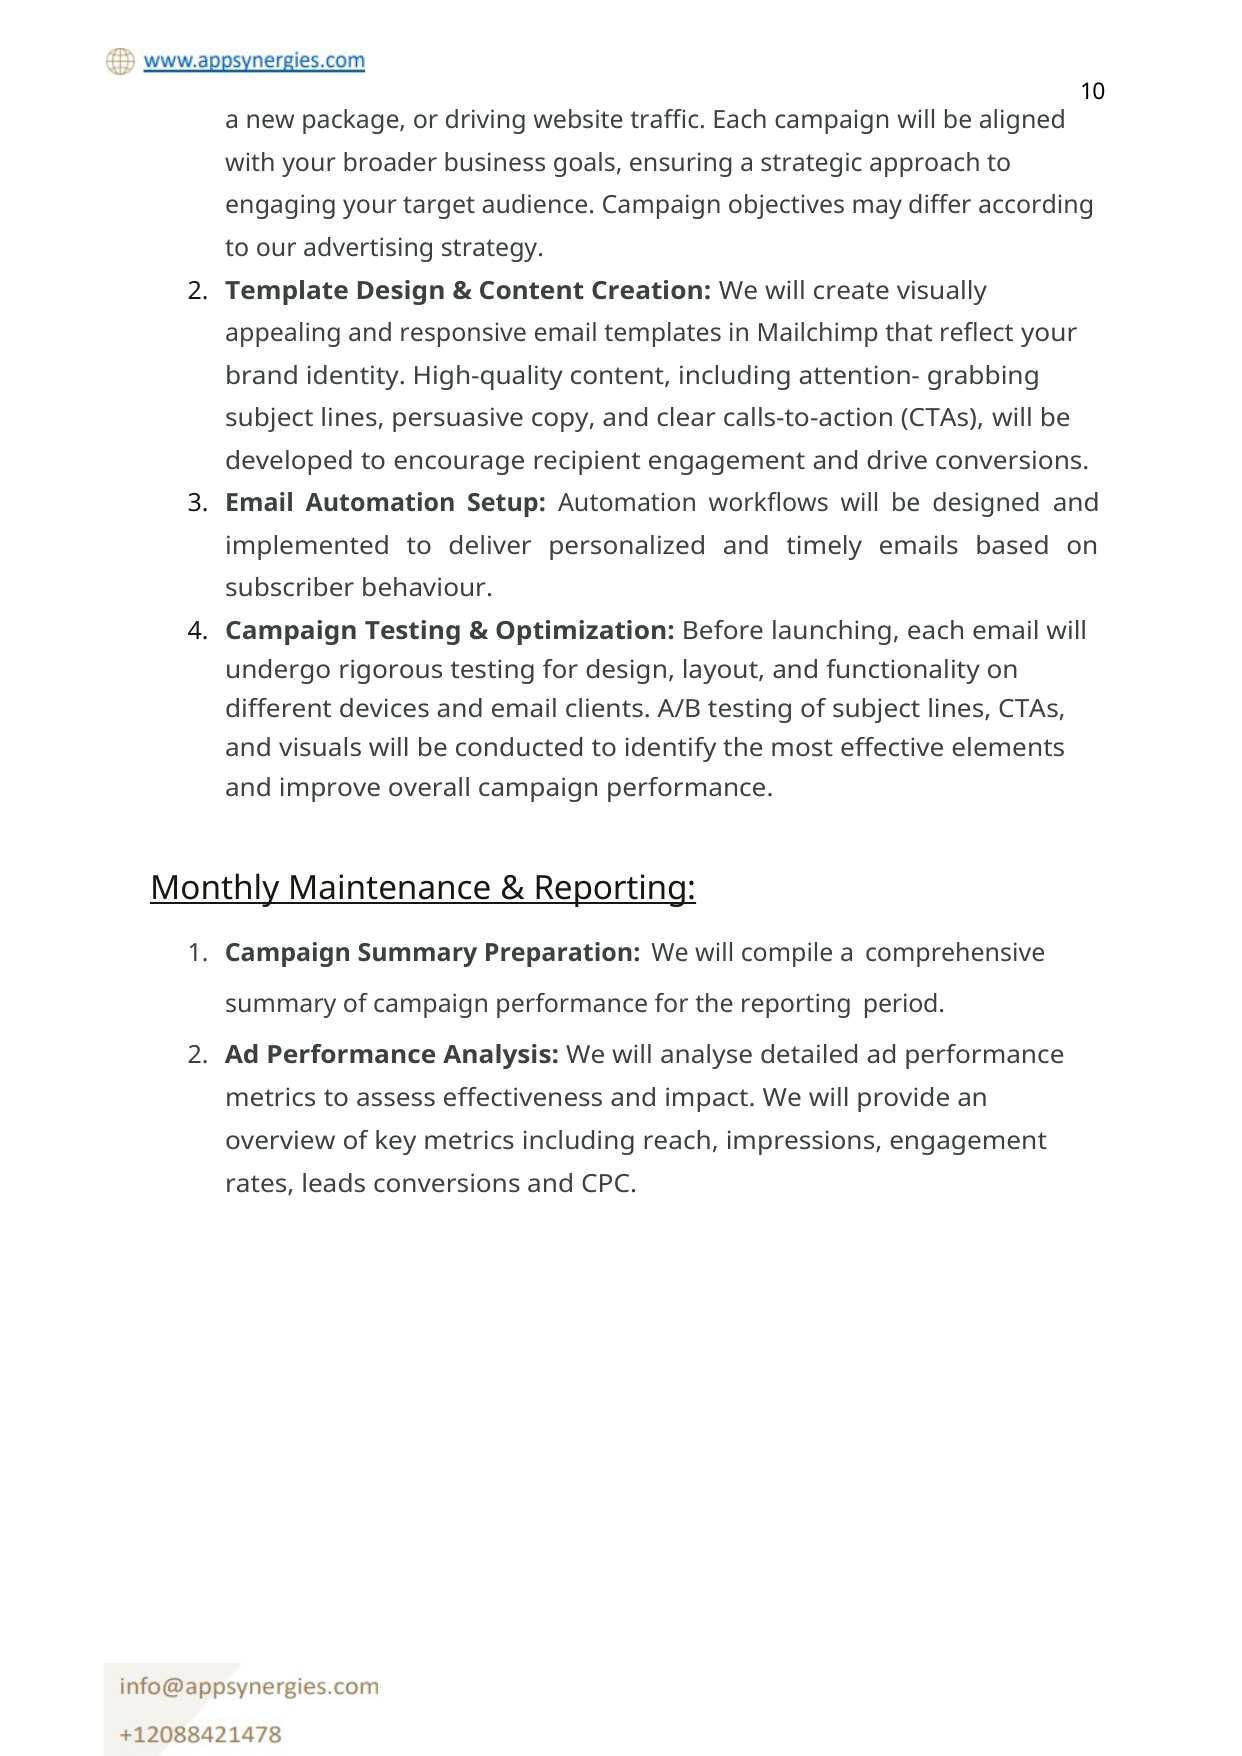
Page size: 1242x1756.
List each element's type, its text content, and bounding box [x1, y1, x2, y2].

picture [106, 48, 365, 75]
list Template Design & Content Creation: We will create visually appealing and responsive email templates in Mailchimp that reflect your brand identity. High-quality content, including attention- grabbing subject lines, persuasive copy, and clear calls-to-action (CTAs), will be developed to encourage recipient engagement and drive conversions. [187, 272, 1093, 477]
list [187, 102, 1106, 264]
list Email Automation Setup: Automation workflows will be designed and implemented to deliver personalized and timely emails based on subscriber behaviour. [187, 485, 1100, 604]
picture [103, 1663, 379, 1756]
subtitle Monthly Maintenance & Reporting: [150, 864, 1183, 909]
list Campaign Summary Preparation: We will compile a comprehensive summary of campaign performance for the reporting period. [187, 934, 1119, 1019]
list Campaign Testing & Optimization: Before launching, each email will undergo rigorous testing for design, layout, and functionality on different devices and email clients. A/B testing of subject lines, CTAs, and visuals will be conducted to identify the most effective elements and improve overall campaign performance. [187, 612, 1111, 803]
list Ad Performance Analysis: We will analyse detailed ad performance metrics to assess effectiveness and impact. We will provide an overview of key metrics including reach, impressions, engagement rates, leads conversions and CPC. [187, 1037, 1071, 1199]
